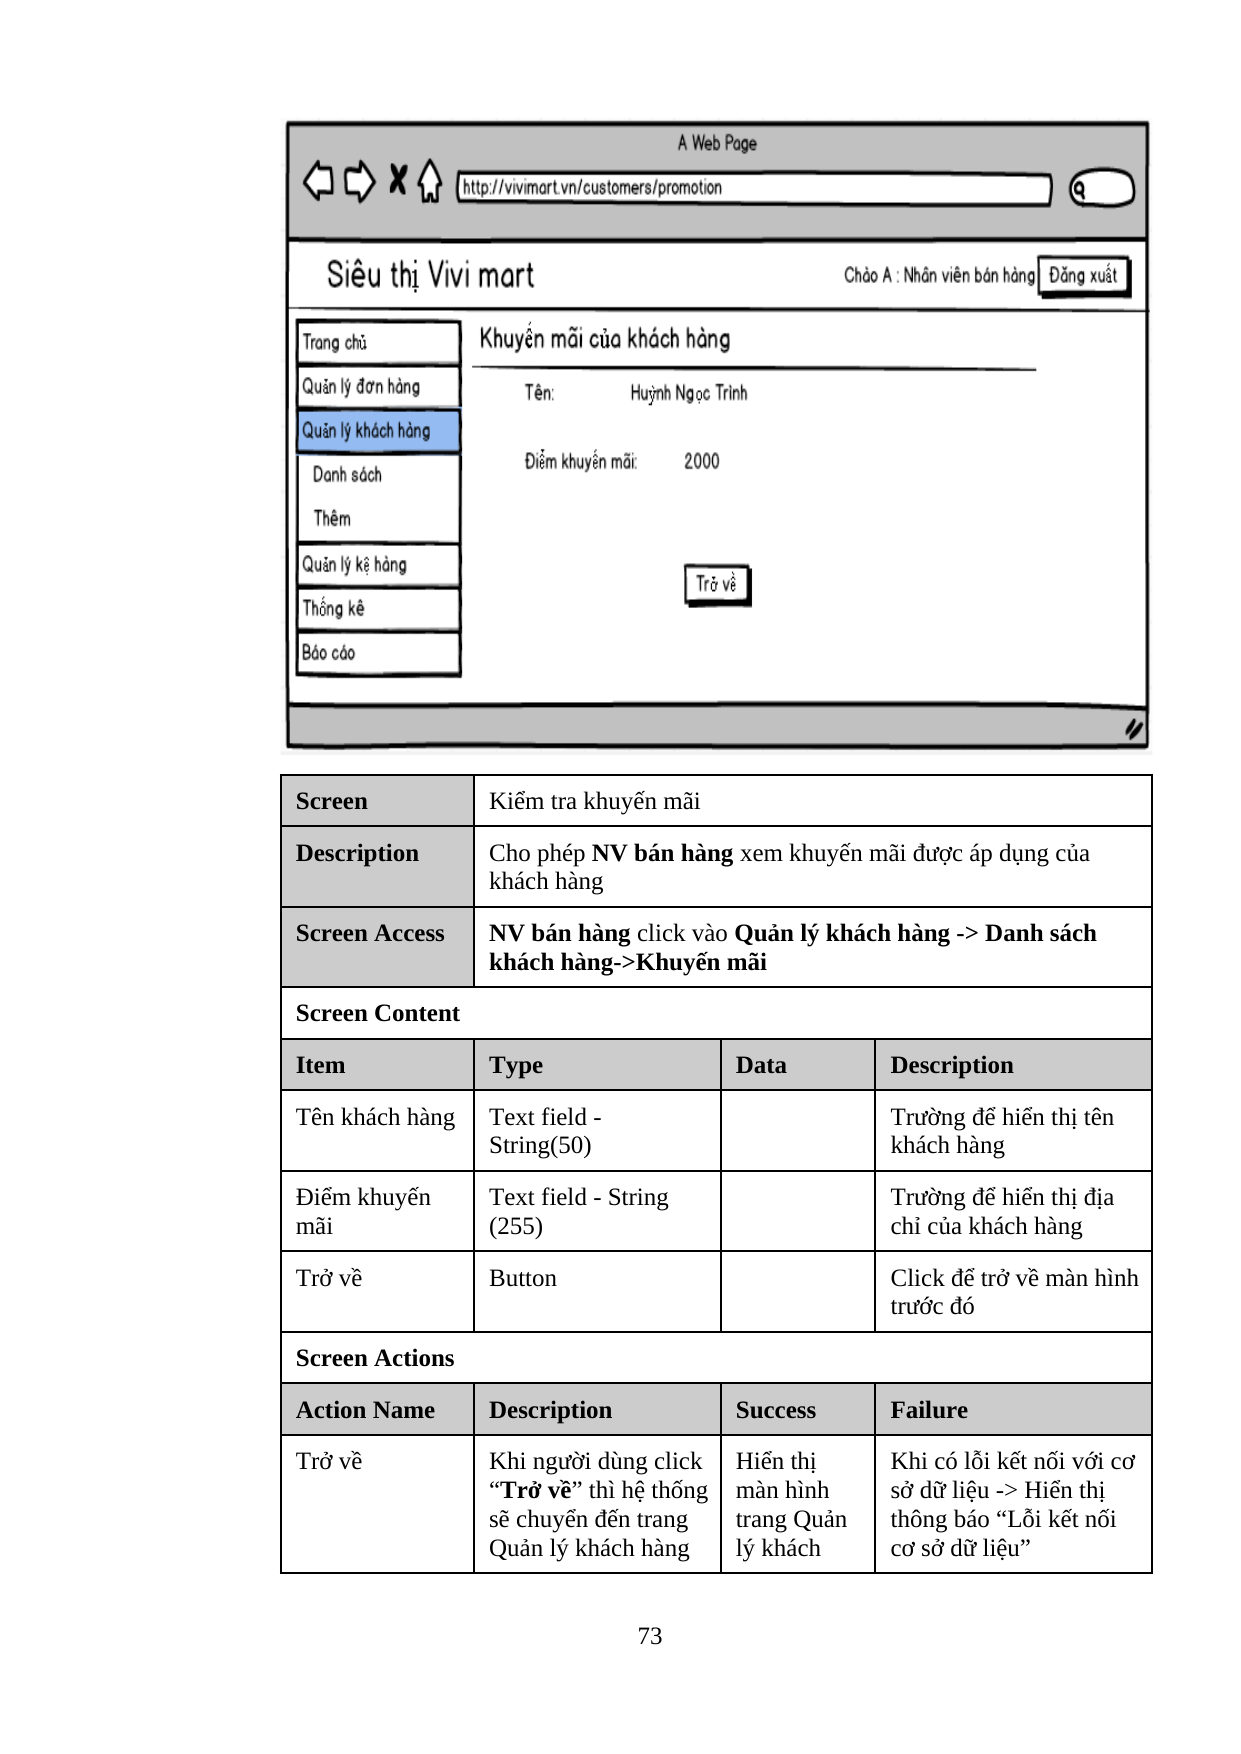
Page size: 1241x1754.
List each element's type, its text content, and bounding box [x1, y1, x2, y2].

table_cell Trở về [282, 1252, 473, 1331]
table_cell Trường để hiển thị địa chỉ của khách hàng [876, 1172, 1151, 1250]
table_cell [722, 1252, 874, 1331]
table_cell Screen Actions [282, 1333, 1151, 1382]
table_cell Data [722, 1040, 874, 1089]
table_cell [722, 1436, 874, 1572]
table_cell Type [475, 1040, 720, 1089]
table_cell Button [475, 1252, 720, 1331]
table_cell Item [282, 1040, 473, 1089]
table_cell Description [475, 1384, 720, 1434]
table_cell Description [876, 1040, 1151, 1089]
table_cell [876, 1436, 1151, 1572]
table_cell Action Name [282, 1384, 473, 1434]
table_cell Cho phép NV bán hàng xem khuyến mãi được áp dụng của khách hàng [475, 827, 1151, 906]
table_cell Failure [876, 1384, 1151, 1434]
table_cell Tên khách hàng [282, 1091, 473, 1170]
table_header Screen [282, 776, 473, 825]
table_cell Success [722, 1384, 874, 1434]
table_cell Screen Access [282, 908, 473, 986]
table_cell Trường để hiển thị tên khách hàng [876, 1091, 1151, 1170]
picture [280, 118, 1153, 755]
table_cell Text field - String (255) [475, 1172, 720, 1250]
table_header Kiểm tra khuyến mãi [475, 776, 1151, 825]
table_cell NV bán hàng click vào Quản lý khách hàng -> Danh sách khách hàng->Khuyến mãi [475, 908, 1151, 986]
table_cell Text field - String(50) [475, 1091, 720, 1170]
table_cell Điểm khuyến mãi [282, 1172, 473, 1250]
table_cell [722, 1091, 874, 1170]
table_cell Click để trở về màn hình trước đó [876, 1252, 1151, 1331]
table_cell Description [282, 827, 473, 906]
table_cell Screen Content [282, 988, 1151, 1038]
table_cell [475, 1436, 720, 1572]
table_cell Trở về [282, 1436, 473, 1572]
table_cell [722, 1172, 874, 1250]
